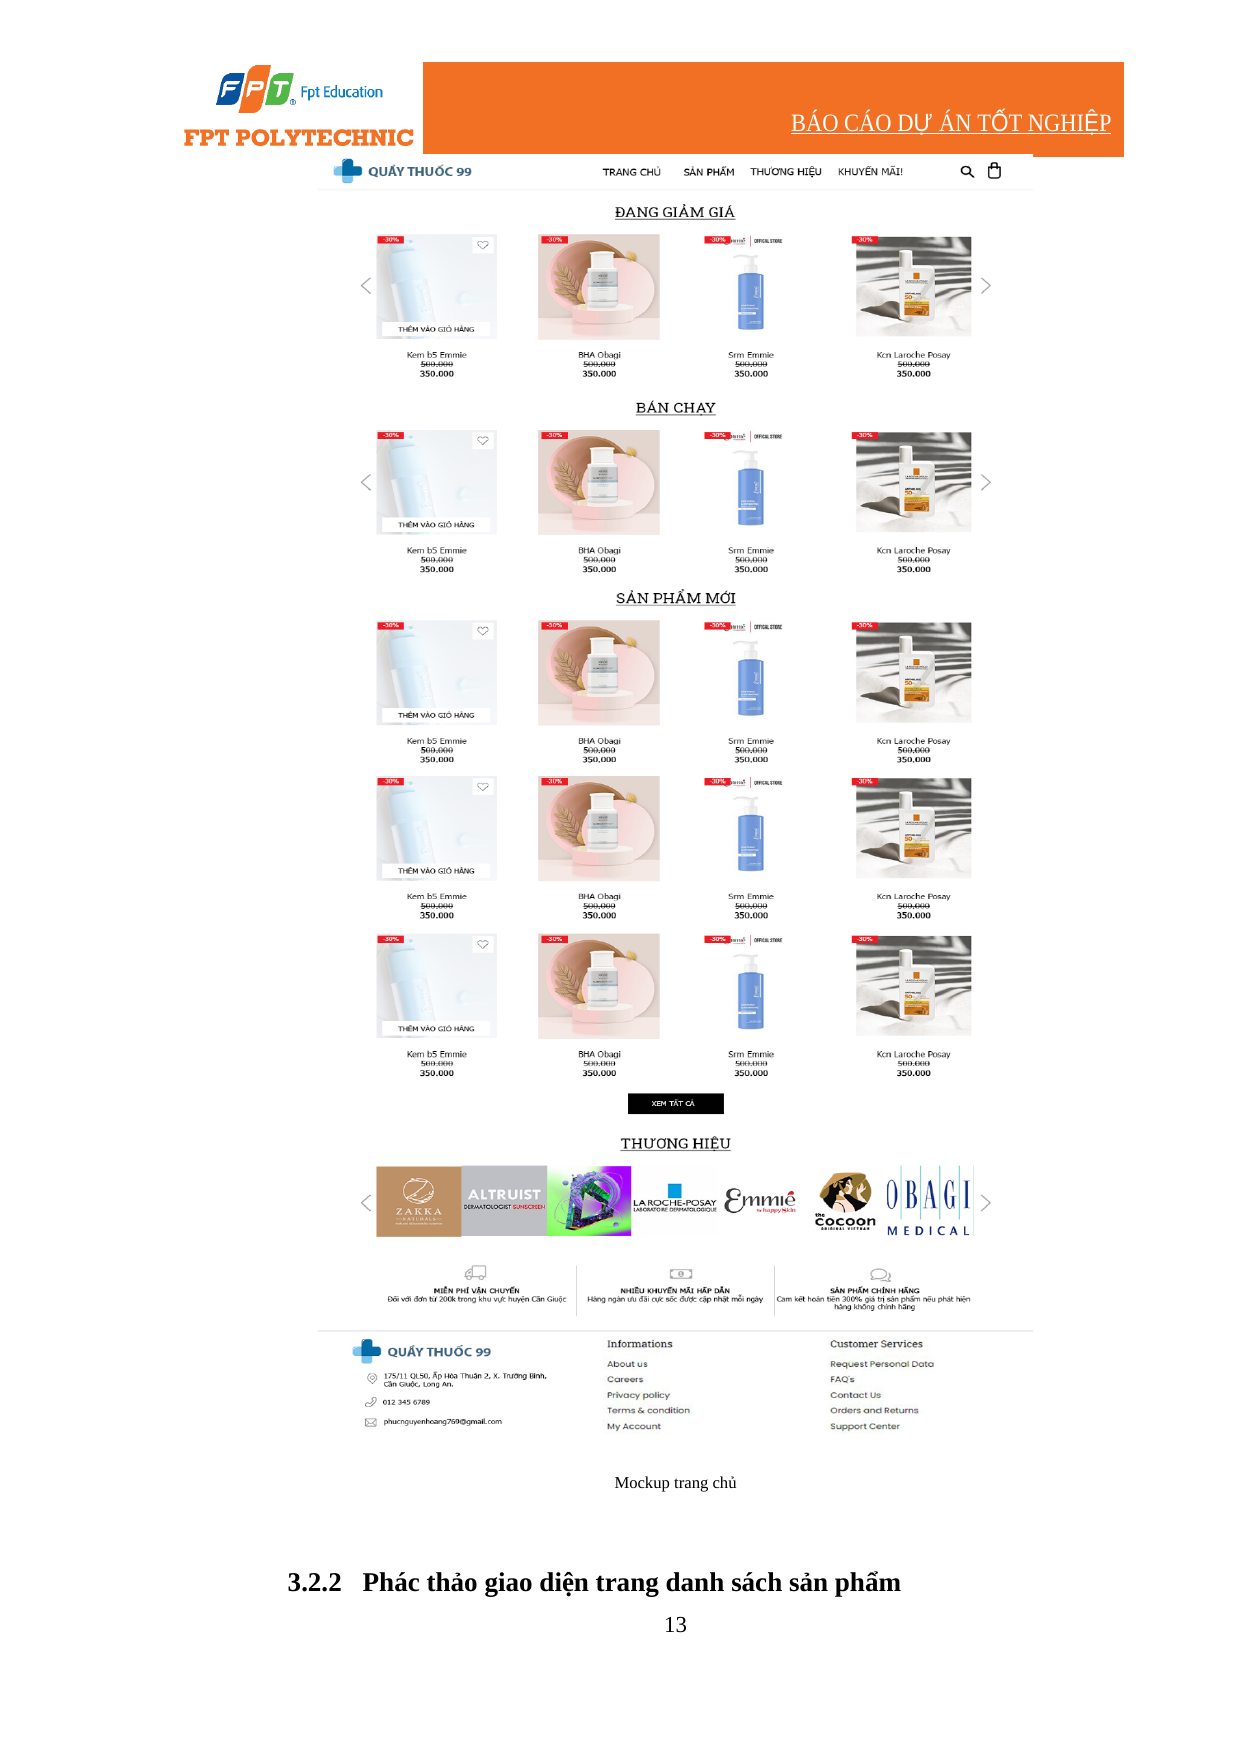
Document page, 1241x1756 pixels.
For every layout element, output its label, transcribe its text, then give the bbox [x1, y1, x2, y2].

list Phác thảo giao diện trang danh sách sản phẩm [287, 1566, 1209, 1597]
text Mockup trang chủ [142, 1473, 1209, 1492]
picture [317, 154, 1034, 1451]
picture [184, 65, 414, 146]
